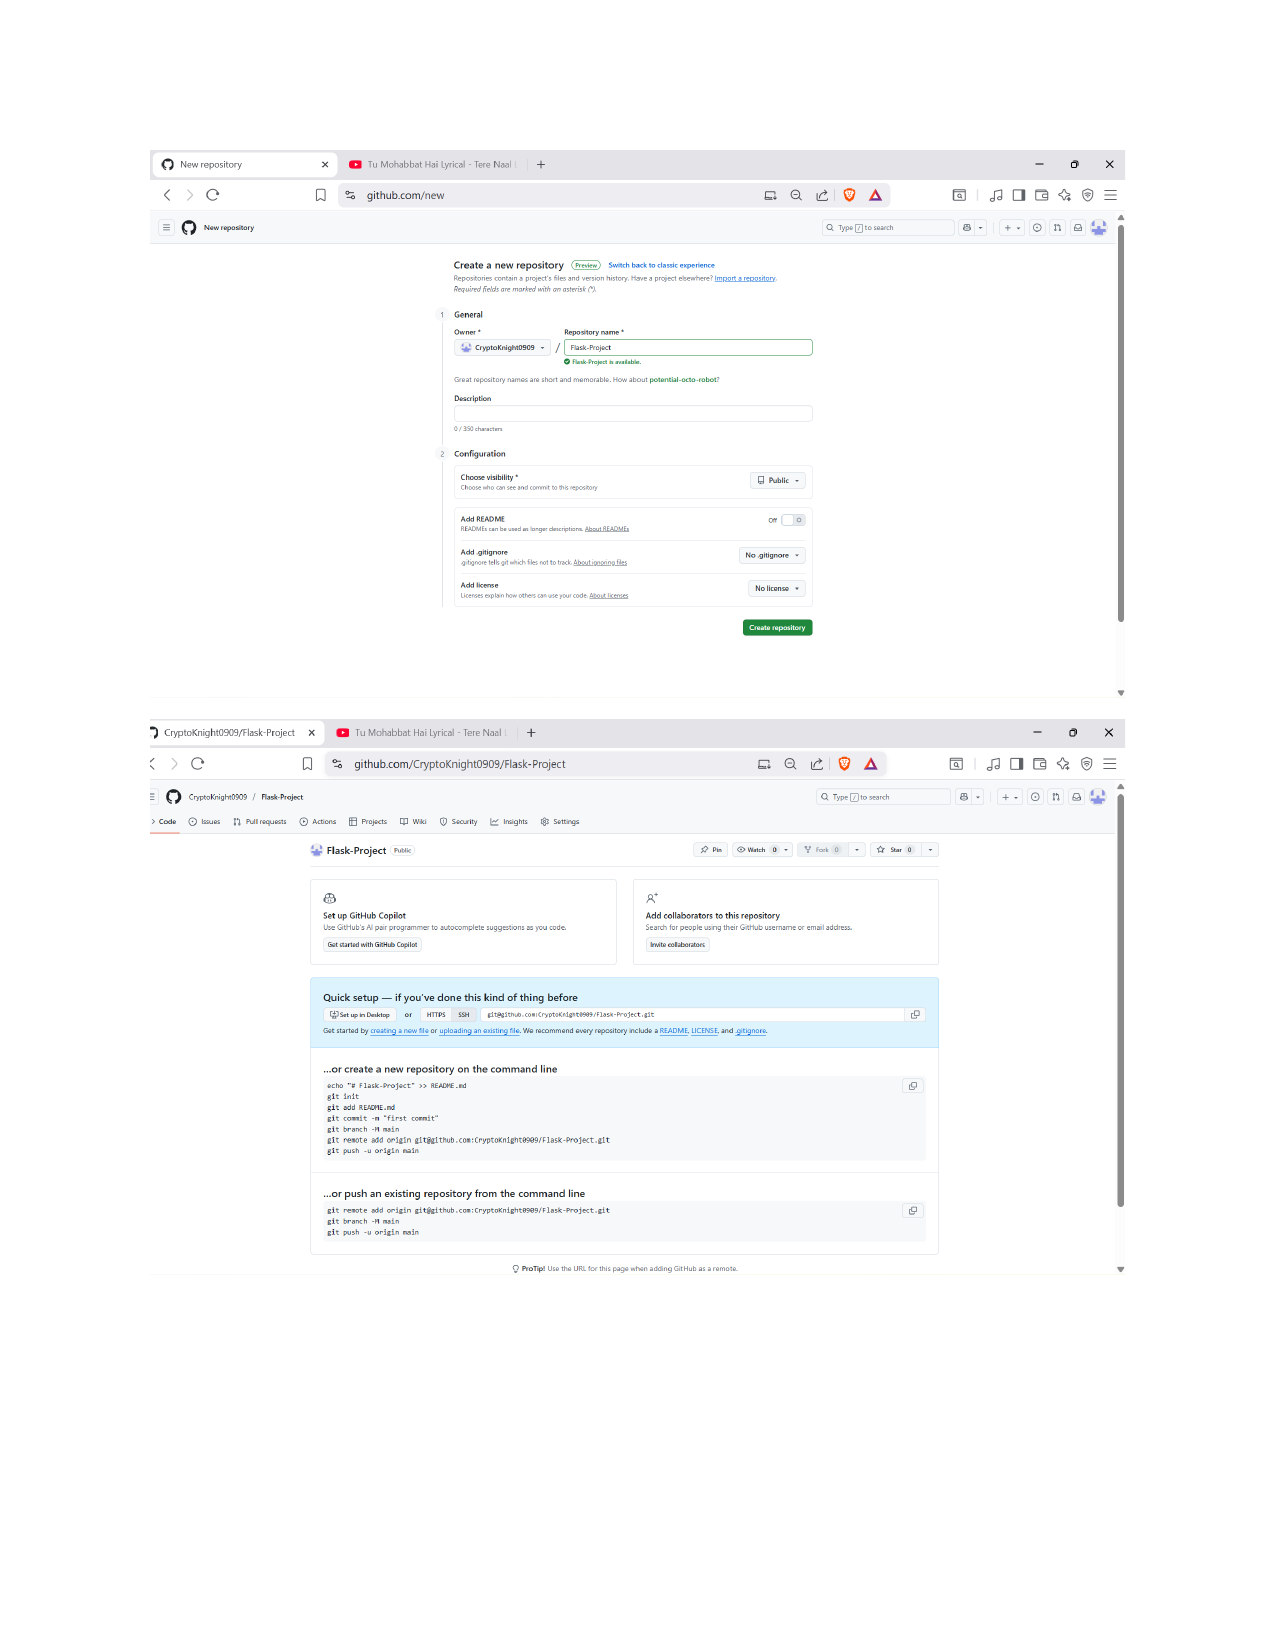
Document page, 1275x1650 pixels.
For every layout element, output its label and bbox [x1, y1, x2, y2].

picture [150, 150, 1125, 698]
picture [150, 719, 1125, 1275]
